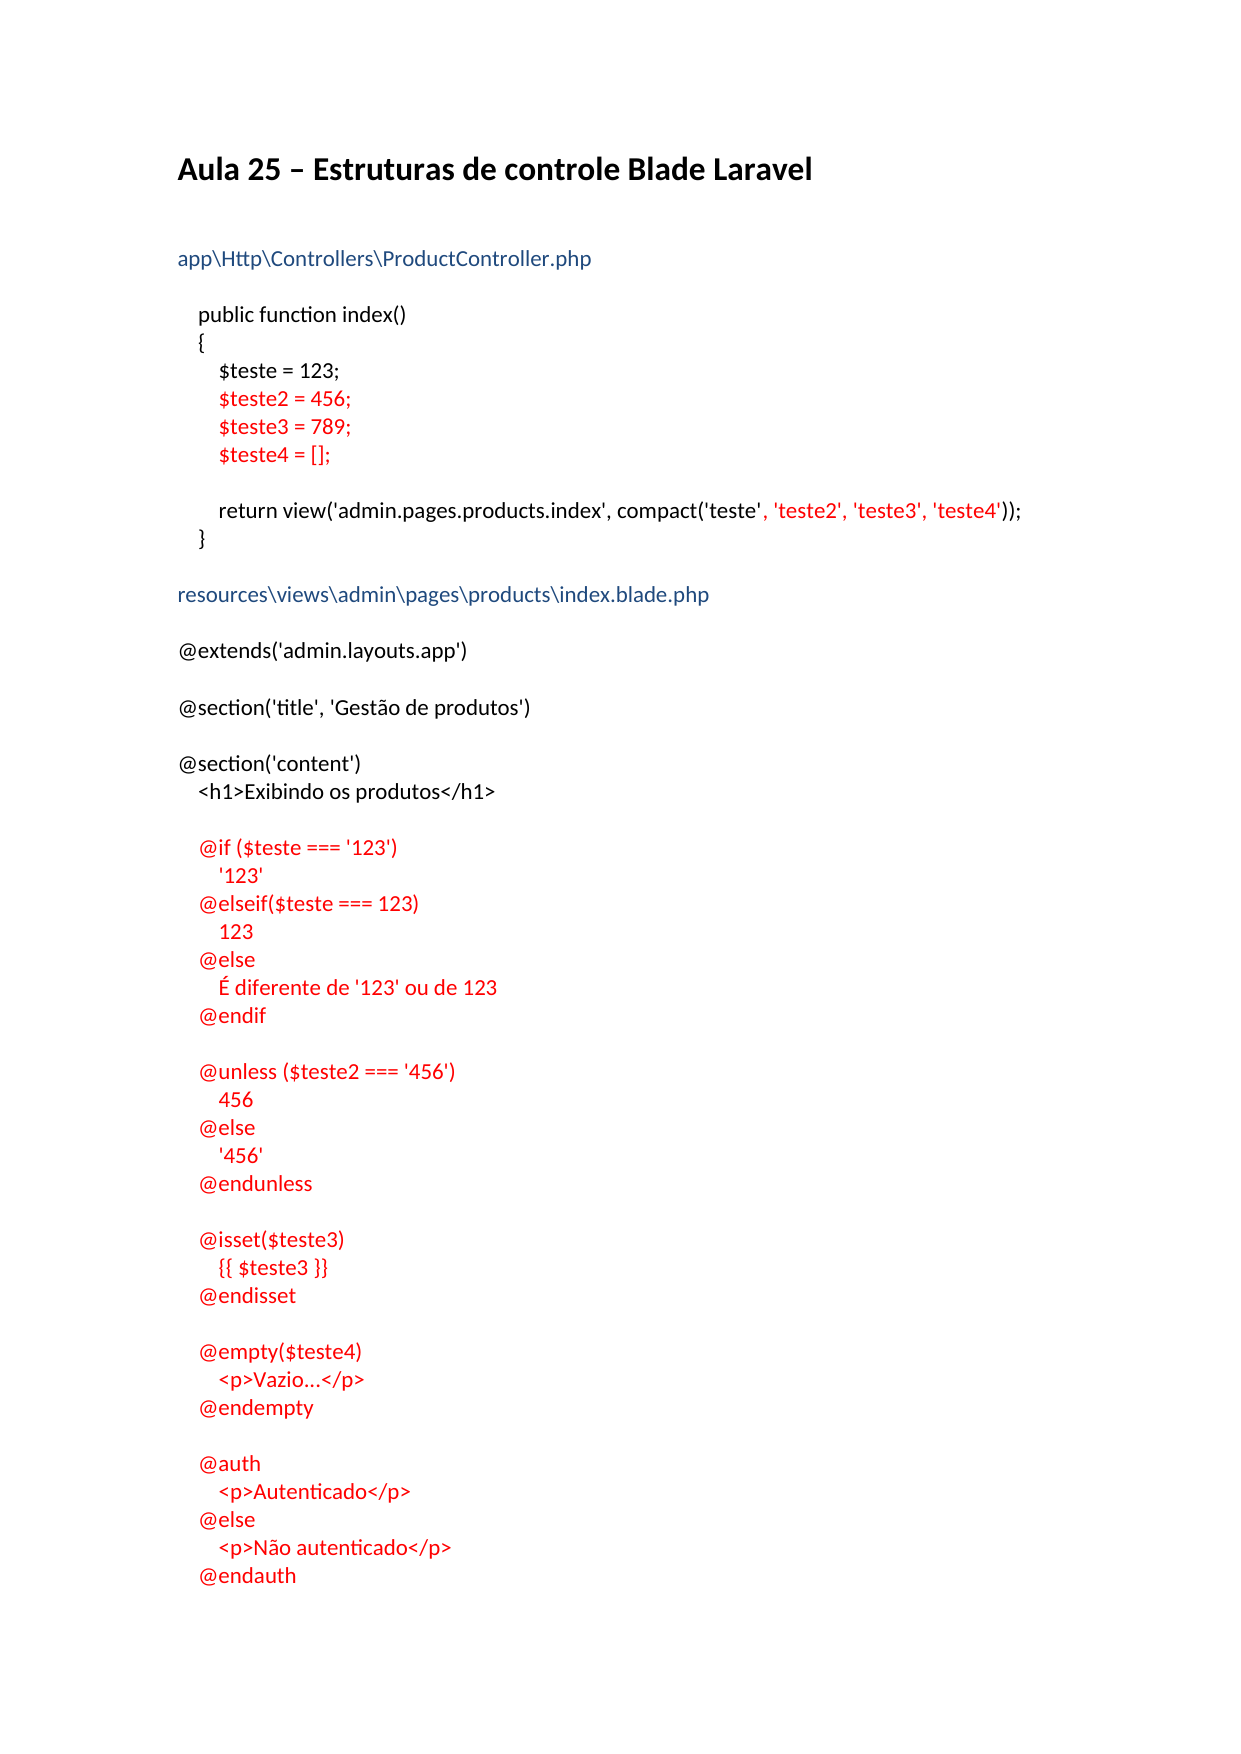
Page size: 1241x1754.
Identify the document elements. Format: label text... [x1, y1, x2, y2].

text <p>Não autenticado</p> [177, 1533, 1063, 1561]
text public function index() [177, 300, 1063, 328]
text @section('content') [177, 749, 1063, 777]
text @section('title', 'Gestão de produtos') [177, 693, 1063, 721]
text @endauth [177, 1561, 1063, 1589]
text <p>Autenticado</p> [177, 1477, 1063, 1505]
text <p>Vazio...</p> [177, 1365, 1063, 1393]
text @endunless [177, 1169, 1063, 1197]
text '456' [177, 1141, 1063, 1169]
text 123 [177, 917, 1063, 945]
text @endempty [177, 1393, 1063, 1421]
text @auth [177, 1449, 1063, 1477]
text } [177, 524, 1063, 553]
text @endisset [177, 1281, 1063, 1309]
text @else [177, 945, 1063, 973]
text app\Http\Controllers\ProductController.php [177, 244, 1063, 272]
text { [177, 328, 1063, 356]
text @unless ($teste2 === '456') [177, 1057, 1063, 1085]
text {{ $teste3 }} [177, 1253, 1063, 1281]
text <h1>Exibindo os produtos</h1> [177, 777, 1063, 805]
text $teste2 = 456; [177, 384, 1063, 412]
text resources\views\admin\pages\products\index.blade.php [177, 581, 1063, 609]
text @if ($teste === '123') [177, 833, 1063, 861]
subtitle Aula 25 – Estruturas de controle Blade Laravel [177, 148, 1063, 188]
text $teste = 123; [177, 356, 1063, 384]
text $teste3 = 789; [177, 412, 1063, 441]
text @empty($teste4) [177, 1337, 1063, 1365]
text @isset($teste3) [177, 1225, 1063, 1253]
text '123' [177, 861, 1063, 889]
text @else [177, 1505, 1063, 1533]
text return view('admin.pages.products.index', compact('teste', 'teste2', 'teste3', 'teste4')); [177, 497, 1063, 524]
text @endif [177, 1001, 1063, 1029]
text 456 [177, 1085, 1063, 1113]
text @elseif($teste === 123) [177, 889, 1063, 917]
text @else [177, 1113, 1063, 1141]
text É diferente de '123' ou de 123 [177, 973, 1063, 1001]
text @extends('admin.layouts.app') [177, 637, 1063, 665]
text $teste4 = []; [177, 441, 1063, 468]
